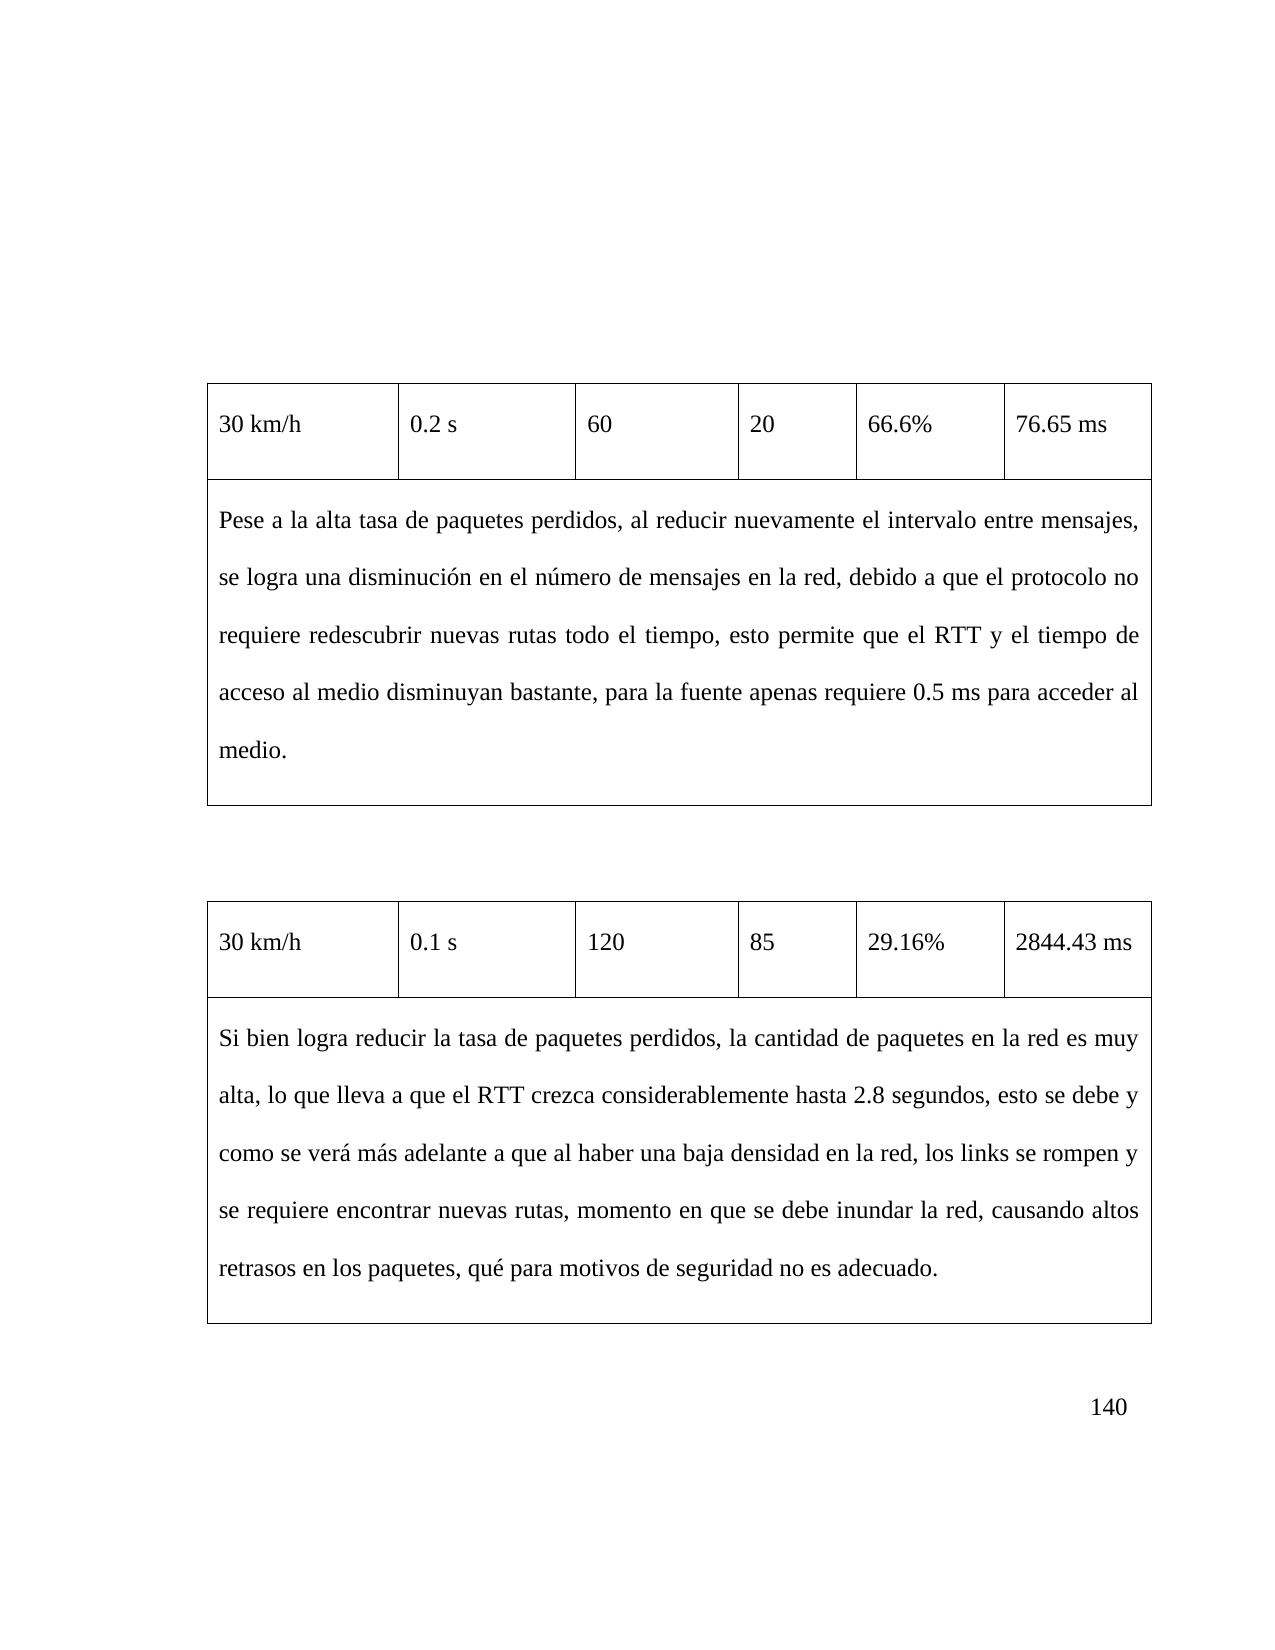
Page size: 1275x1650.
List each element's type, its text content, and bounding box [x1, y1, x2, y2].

table_header 60 [576, 384, 738, 479]
table_cell Si bien logra reducir la tasa de paquetes perdidos, la cantidad de paquetes en la red es muy alta, lo que lleva a que el RTT crezca considerablemente hasta 2.8 segundos, esto se debe y como se verá más adelante a que al haber una baja densidad en la red, los links se rompen y se requiere encontrar nuevas rutas, momento en que se debe inundar la red, causando altos retrasos en los paquetes, qué para motivos de seguridad no es adecuado. [208, 998, 1151, 1322]
table_header 29.16% [857, 902, 1004, 997]
table_header 0.2 s [399, 384, 575, 479]
table_header 0.1 s [399, 902, 575, 997]
table_header 20 [739, 384, 856, 479]
table_header 120 [576, 902, 738, 997]
table_header 85 [739, 902, 856, 997]
table_header 2844.43 ms [1005, 902, 1151, 997]
table_header 66.6% [857, 384, 1004, 479]
table_header 30 km/h [208, 902, 398, 997]
table_cell Pese a la alta tasa de paquetes perdidos, al reducir nuevamente el intervalo entre mensajes, se logra una disminución en el número de mensajes en la red, debido a que el protocolo no requiere redescubrir nuevas rutas todo el tiempo, esto permite que el RTT y el tiempo de acceso al medio disminuyan bastante, para la fuente apenas requiere 0.5 ms para acceder al medio. [208, 480, 1151, 804]
table_header 30 km/h [208, 384, 398, 479]
table_header 76.65 ms [1005, 384, 1151, 479]
